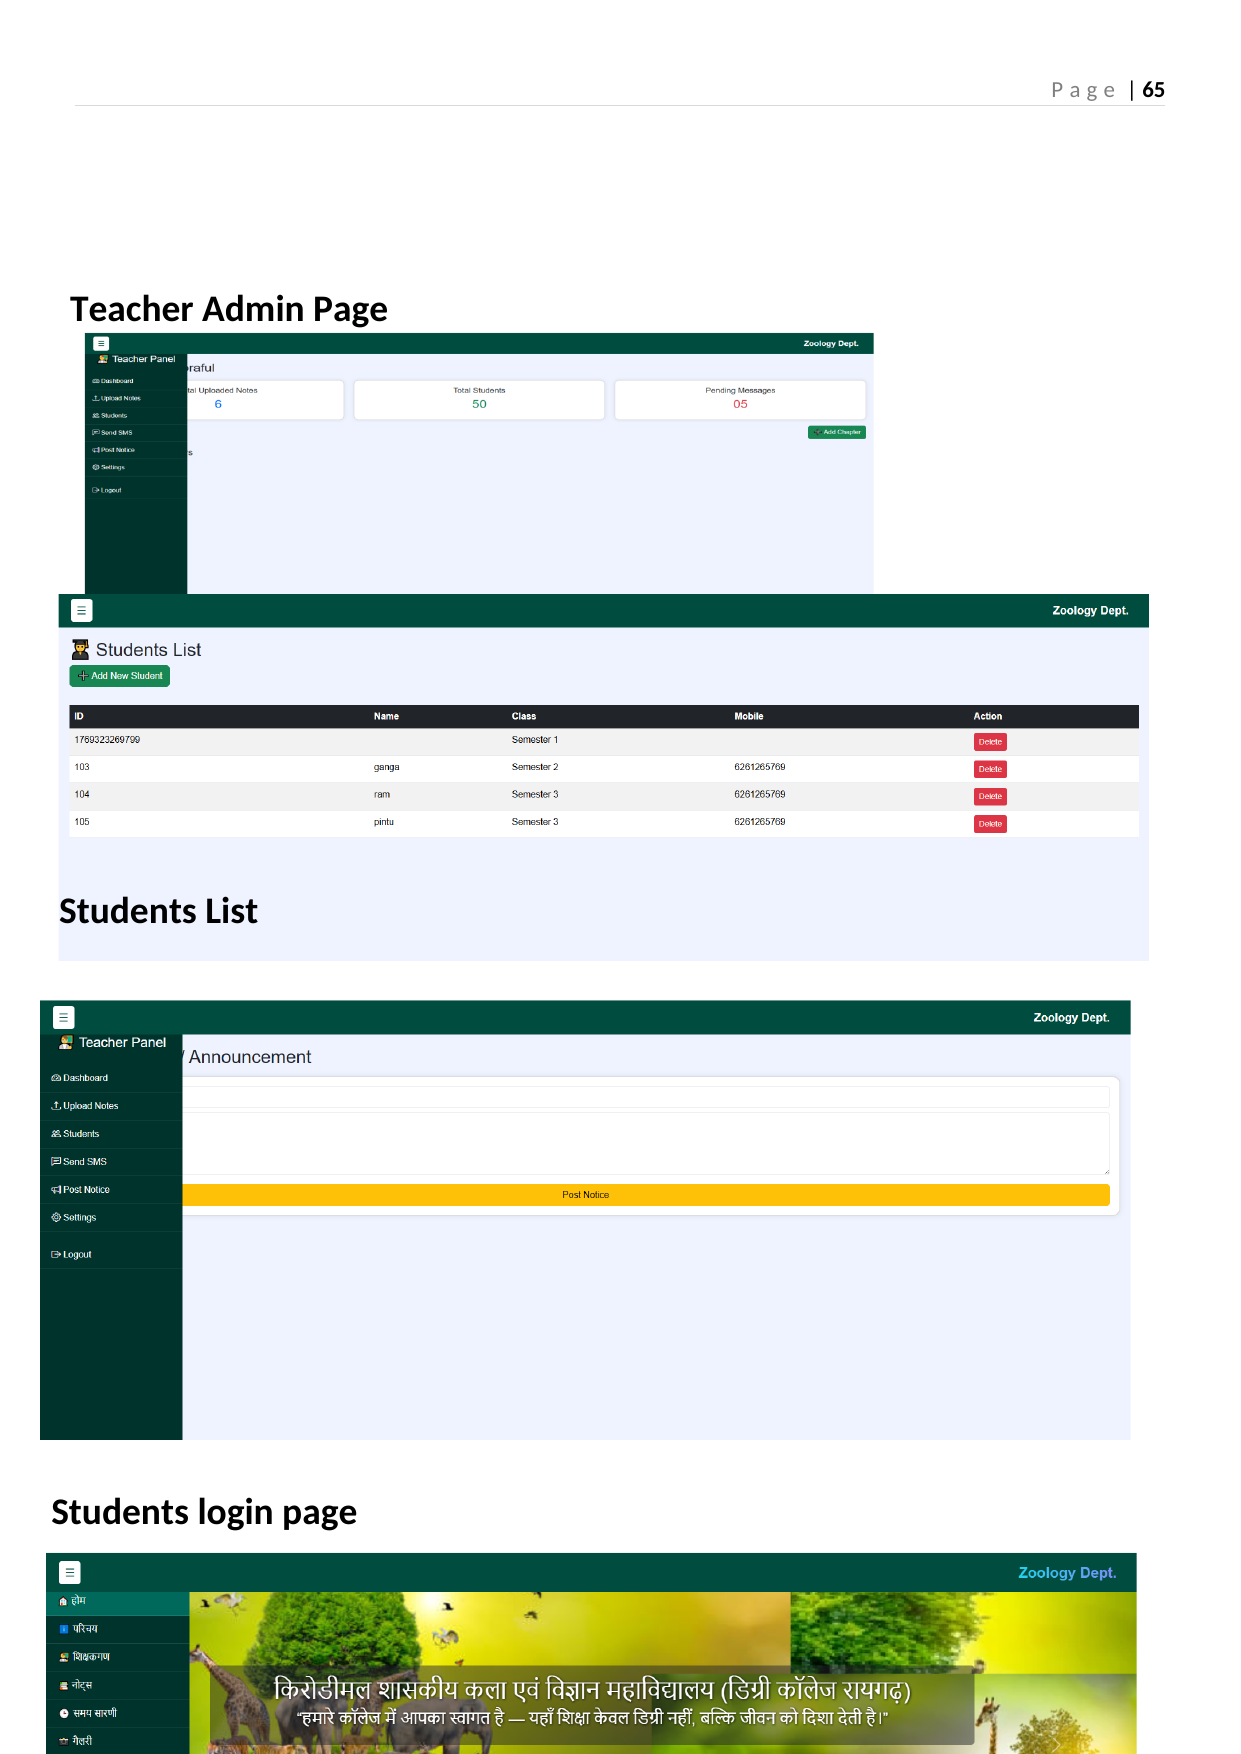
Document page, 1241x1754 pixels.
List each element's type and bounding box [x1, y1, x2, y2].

picture [46, 1550, 1137, 1754]
picture [40, 999, 1131, 1440]
picture [58, 332, 1149, 961]
